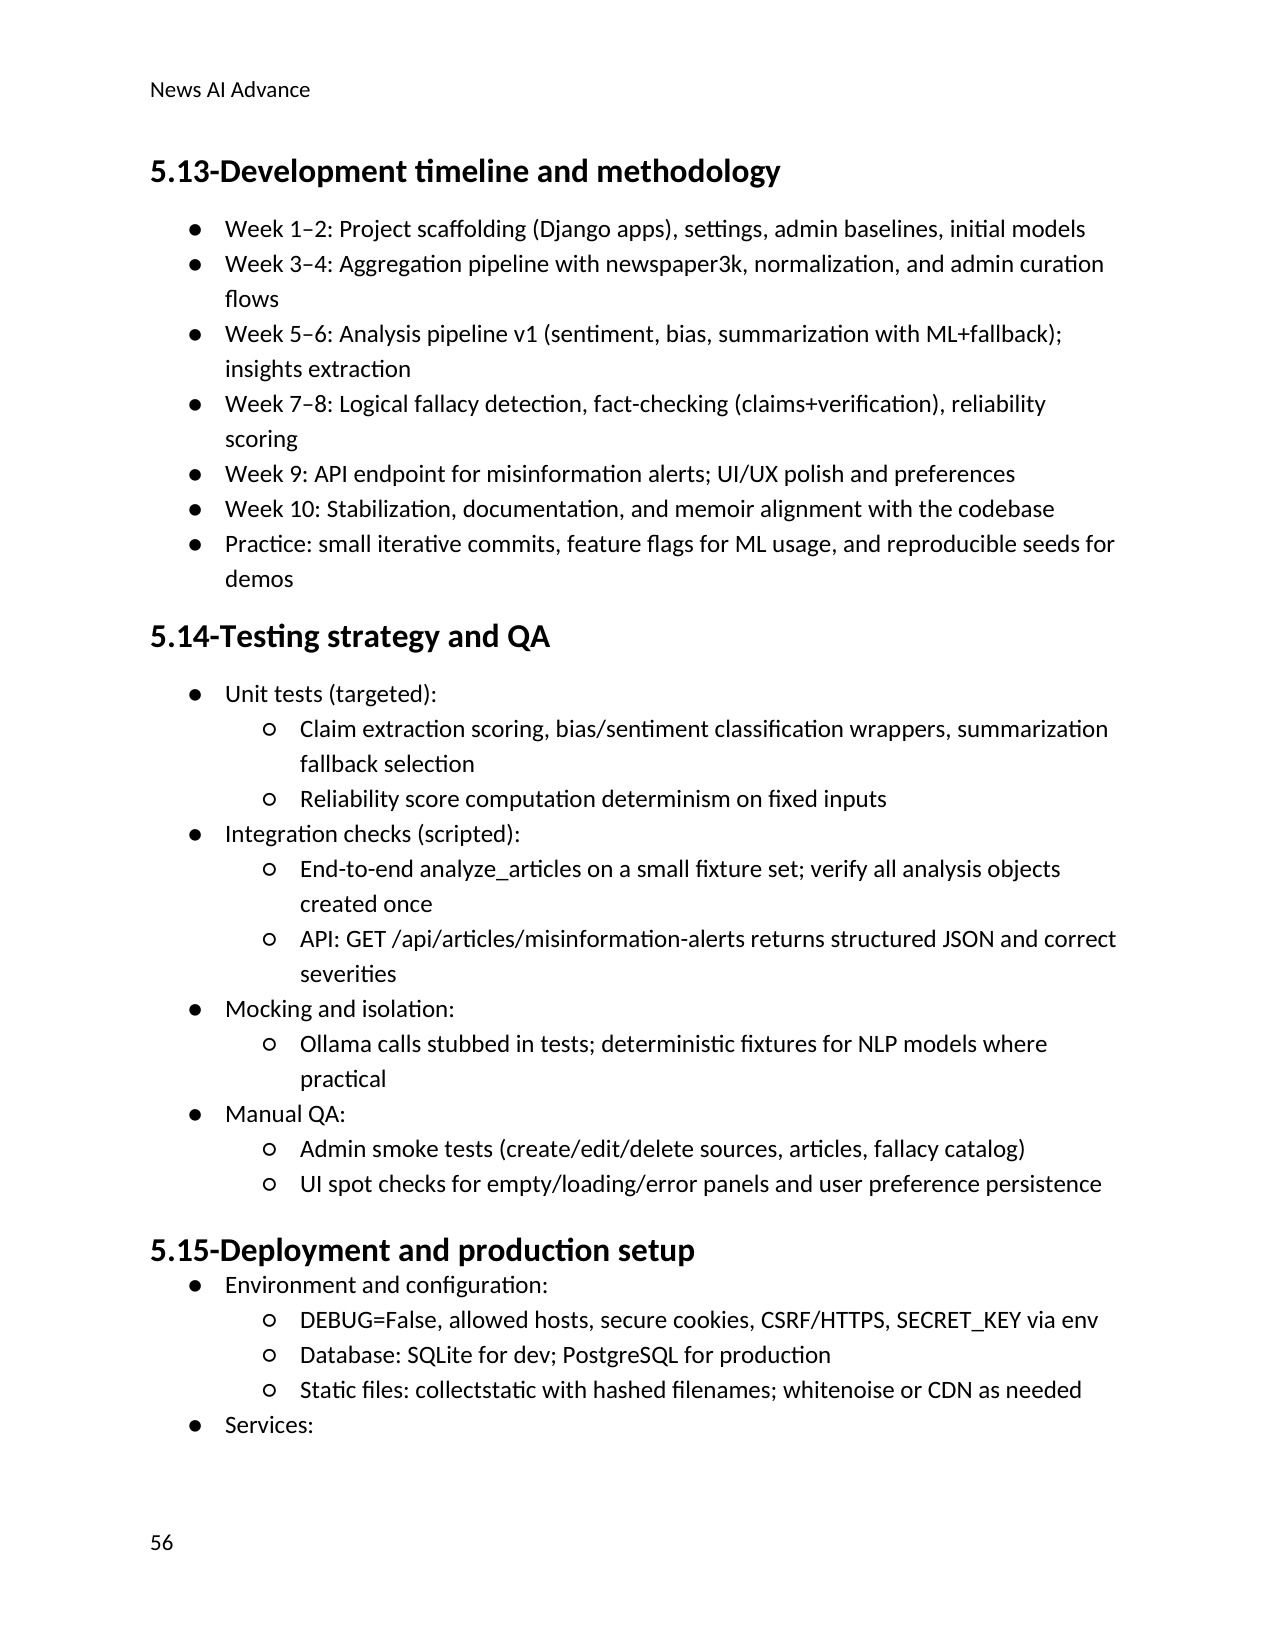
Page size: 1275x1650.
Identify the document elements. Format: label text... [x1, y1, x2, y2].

list Admin smoke tests (create/edit/delete sources, articles, fallacy catalog) [262, 1133, 1125, 1164]
list Mocking and isolation: [187, 993, 1125, 1024]
subtitle 5.15-Deployment and production setup [150, 1228, 1125, 1269]
list Week 1–2: Project scaffolding (Django apps), settings, admin baselines, initial models [187, 213, 1125, 244]
list API: GET /api/articles/misinformation-alerts returns structured JSON and correct severities [262, 923, 1125, 989]
list Static files: collectstatic with hashed filenames; whitenoise or CDN as needed [262, 1374, 1125, 1405]
list Week 5–6: Analysis pipeline v1 (sentiment, bias, summarization with ML+fallback); insights extraction [187, 318, 1125, 384]
list Week 10: Stabilization, documentation, and memoir alignment with the codebase [187, 493, 1125, 524]
list Database: SQLite for dev; PostgreSQL for production [262, 1339, 1125, 1370]
list Reliability score computation determinism on fixed inputs [262, 783, 1125, 814]
list Claim extraction scoring, bias/sentiment classification wrappers, summarization fallback selection [262, 713, 1125, 779]
list Services: [187, 1409, 1125, 1440]
list Week 9: API endpoint for misinformation alerts; UI/UX polish and preferences [187, 458, 1125, 489]
list Week 7–8: Logical fallacy detection, fact-checking (claims+verification), reliability scoring [187, 388, 1125, 454]
list Integration checks (scripted): [187, 818, 1125, 849]
list Manual QA: [187, 1098, 1125, 1129]
list Week 3–4: Aggregation pipeline with newspaper3k, normalization, and admin curation flows [187, 248, 1125, 314]
list Unit tests (targeted): [187, 678, 1125, 709]
list DEBUG=False, allowed hosts, secure cookies, CSRF/HTTPS, SECRET_KEY via env [262, 1304, 1125, 1335]
list End-to-end analyze_articles on a small fixture set; verify all analysis objects created once [262, 853, 1125, 919]
list Environment and configuration: [187, 1269, 1125, 1300]
list UI spot checks for empty/loading/error panels and user preference persistence [262, 1168, 1125, 1199]
subtitle 5.13-Development timeline and methodology [150, 150, 1125, 191]
subtitle 5.14-Testing strategy and QA [150, 615, 1125, 656]
list Ollama calls stubbed in tests; deterministic fixtures for NLP models where practical [262, 1028, 1125, 1094]
list Practice: small iterative commits, feature flags for ML usage, and reproducible seeds for demos [187, 528, 1125, 594]
